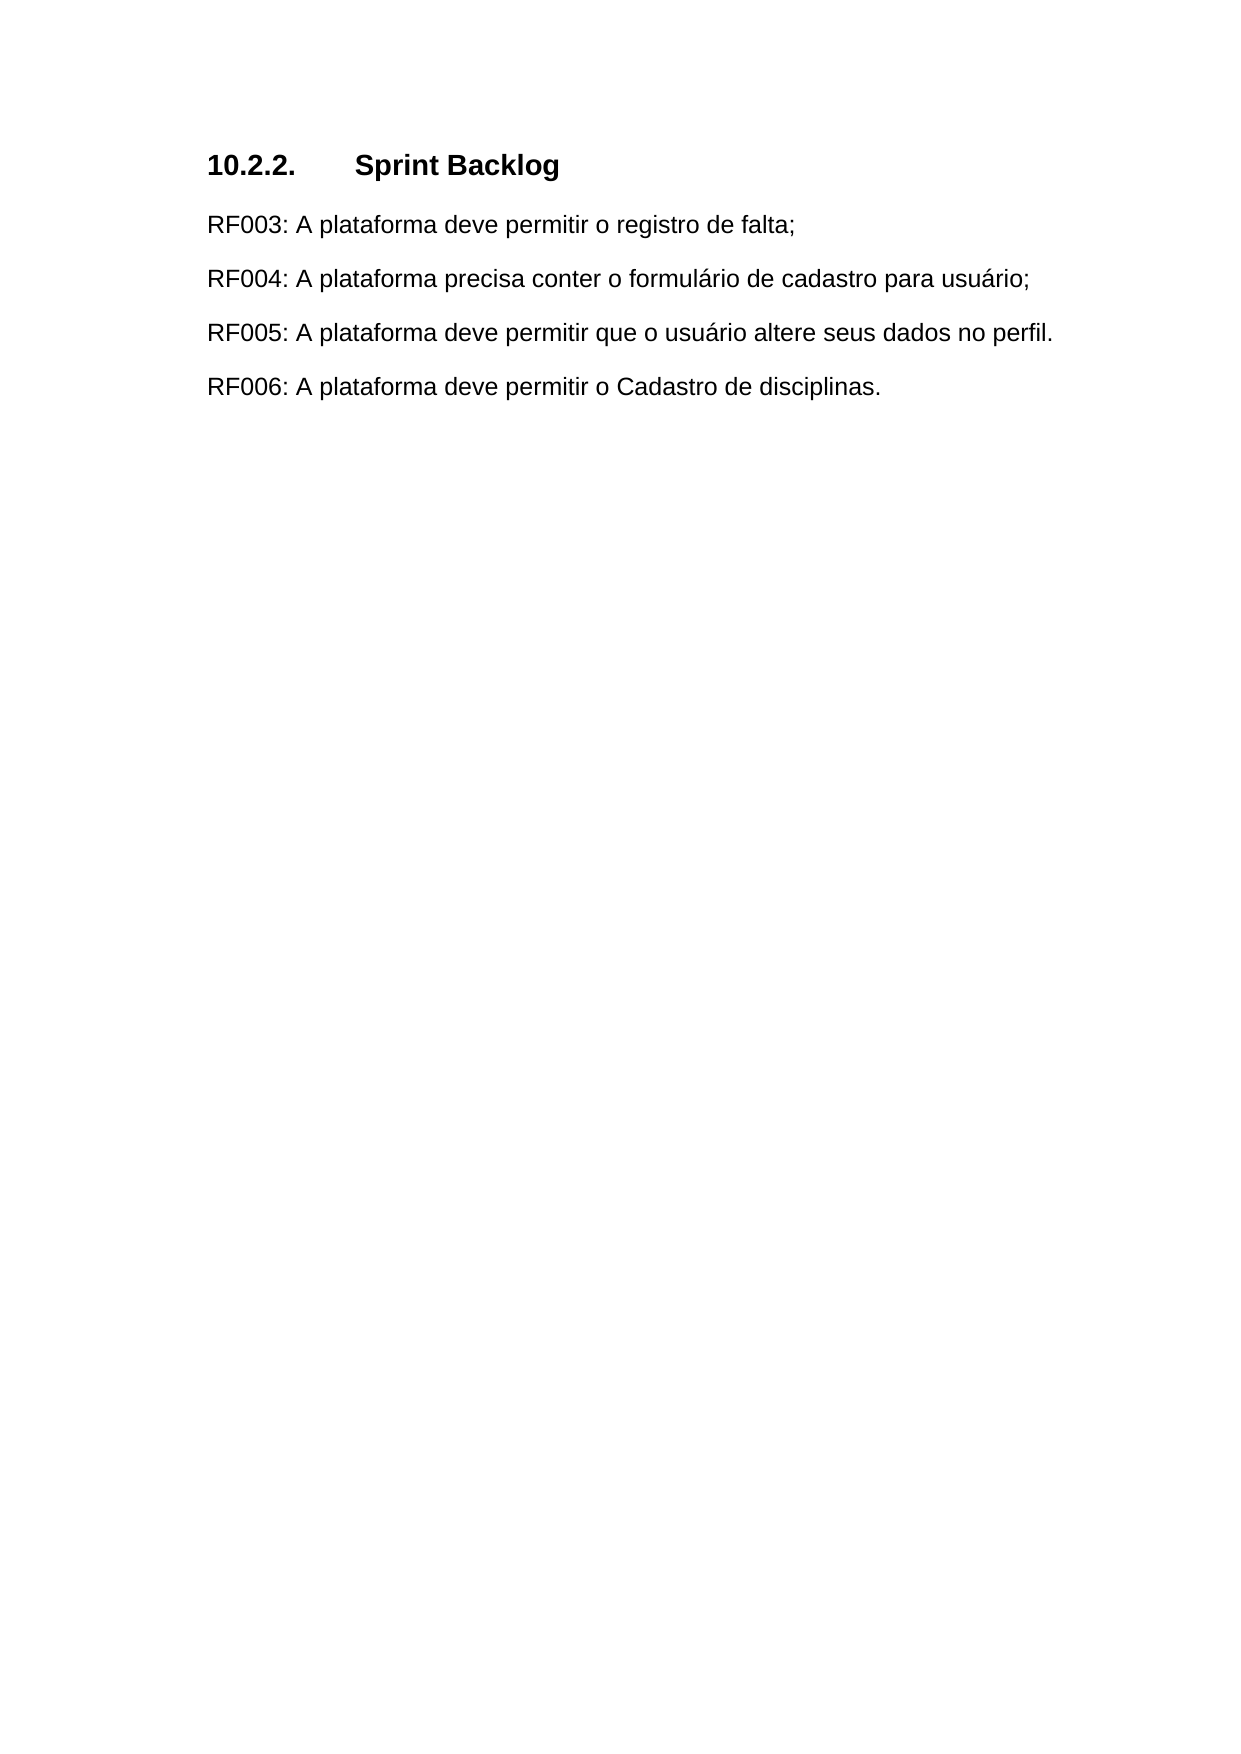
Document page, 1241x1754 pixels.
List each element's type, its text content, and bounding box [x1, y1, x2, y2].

text RF006: A plataforma deve permitir o Cadastro de disciplinas. [207, 372, 1063, 401]
subtitle Sprint Backlog [207, 148, 1063, 181]
text RF004: A plataforma precisa conter o formulário de cadastro para usuário; [207, 264, 1063, 293]
text RF003: A plataforma deve permitir o registro de falta; [207, 210, 1063, 239]
text RF005: A plataforma deve permitir que o usuário altere seus dados no perfil. [207, 318, 1063, 347]
